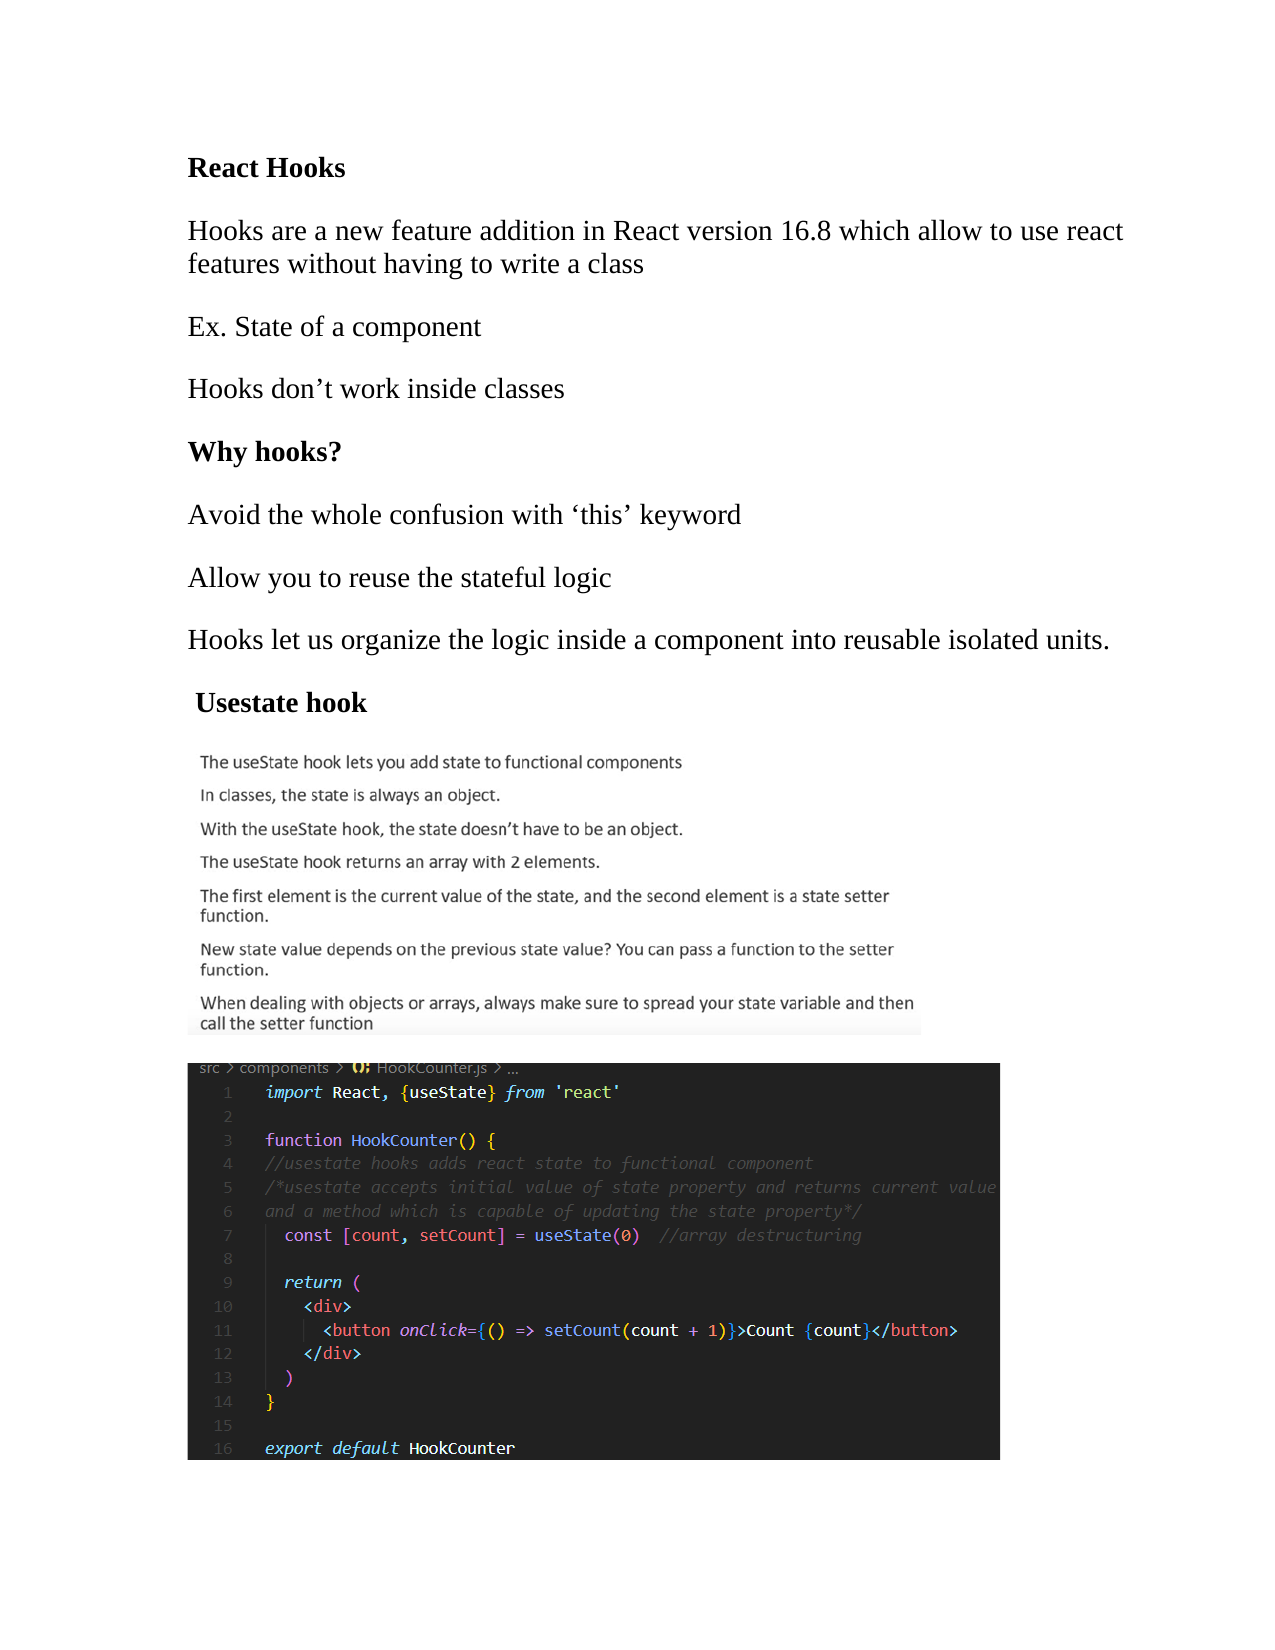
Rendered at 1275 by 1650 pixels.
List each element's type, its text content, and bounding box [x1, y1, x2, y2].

text Avoid the whole confusion with ‘this’ keyword [187, 497, 1125, 531]
text Allow you to reuse the stateful logic [187, 560, 1125, 593]
text Usestate hook [187, 685, 1125, 719]
text React Hooks [187, 150, 1125, 183]
text Hooks don’t work inside classes [187, 372, 1125, 405]
text Hooks let us organize the logic inside a component into reusable isolated units. [187, 622, 1125, 656]
text Hooks are a new feature addition in React version 16.8 which allow to use react features without having to write a class [187, 213, 1125, 280]
text Why hooks? [187, 434, 1125, 468]
text Ex. State of a component [187, 309, 1125, 342]
picture [187, 747, 922, 1035]
picture [187, 1063, 1001, 1460]
